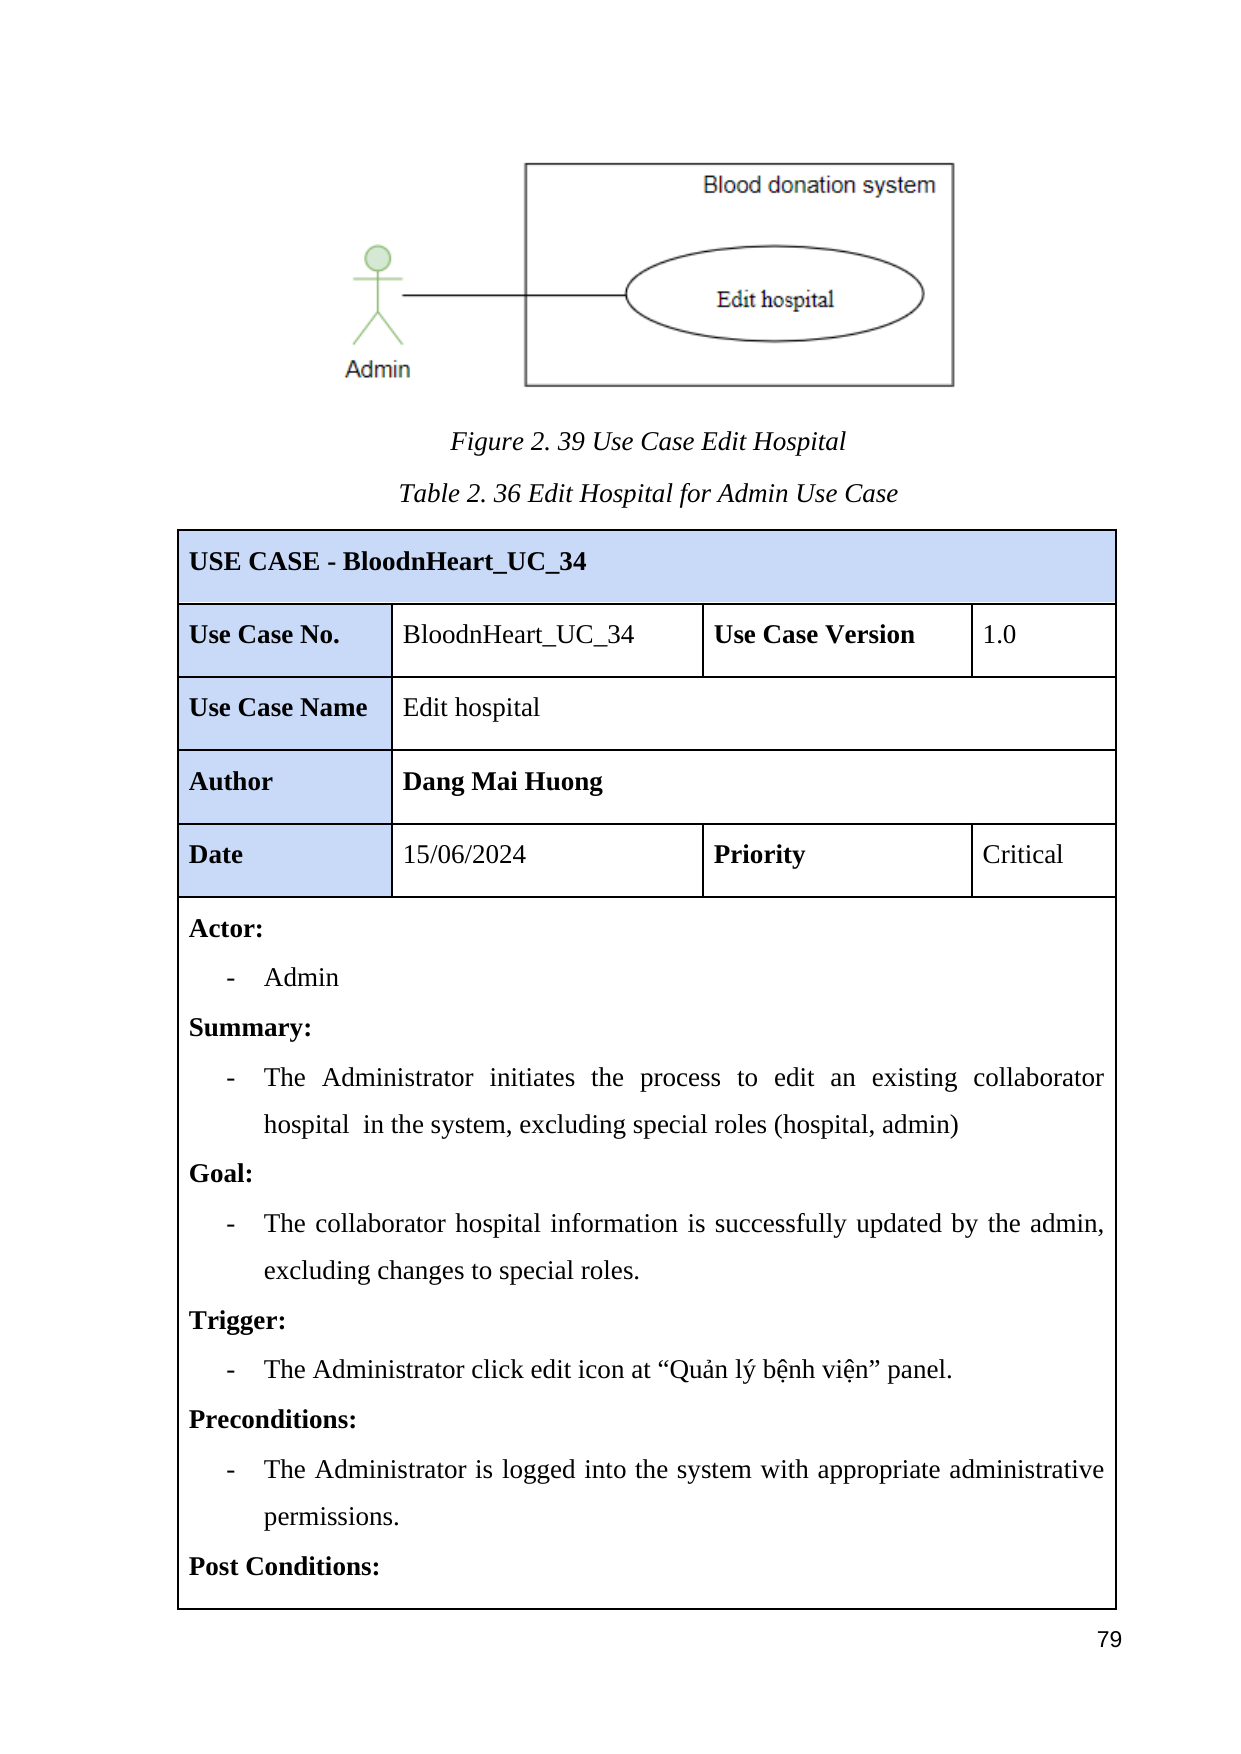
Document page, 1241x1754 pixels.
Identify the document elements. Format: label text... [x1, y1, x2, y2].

table_header USE CASE - BloodnHeart_UC_34 [179, 531, 1115, 602]
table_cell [179, 898, 1115, 1607]
table_cell Date [179, 825, 391, 896]
table_cell Edit hospital [393, 678, 1115, 749]
table_cell 1.0 [973, 605, 1115, 676]
table_cell Use Case Name [179, 678, 391, 749]
table_cell Use Case Version [704, 605, 971, 676]
table_cell Use Case No. [179, 605, 391, 676]
picture [324, 118, 975, 409]
text Figure 2. 39 Use Case Edit Hospital [177, 425, 1122, 456]
table_cell Priority [704, 825, 971, 896]
table_cell Critical [973, 825, 1115, 896]
table_cell 15/06/2024 [393, 825, 702, 896]
table_cell Dang Mai Huong [393, 751, 1115, 823]
text Table 2. 36 Edit Hospital for Admin Use Case [177, 477, 1122, 508]
table_cell BloodnHeart_UC_34 [393, 605, 702, 676]
table_cell Author [179, 751, 391, 823]
